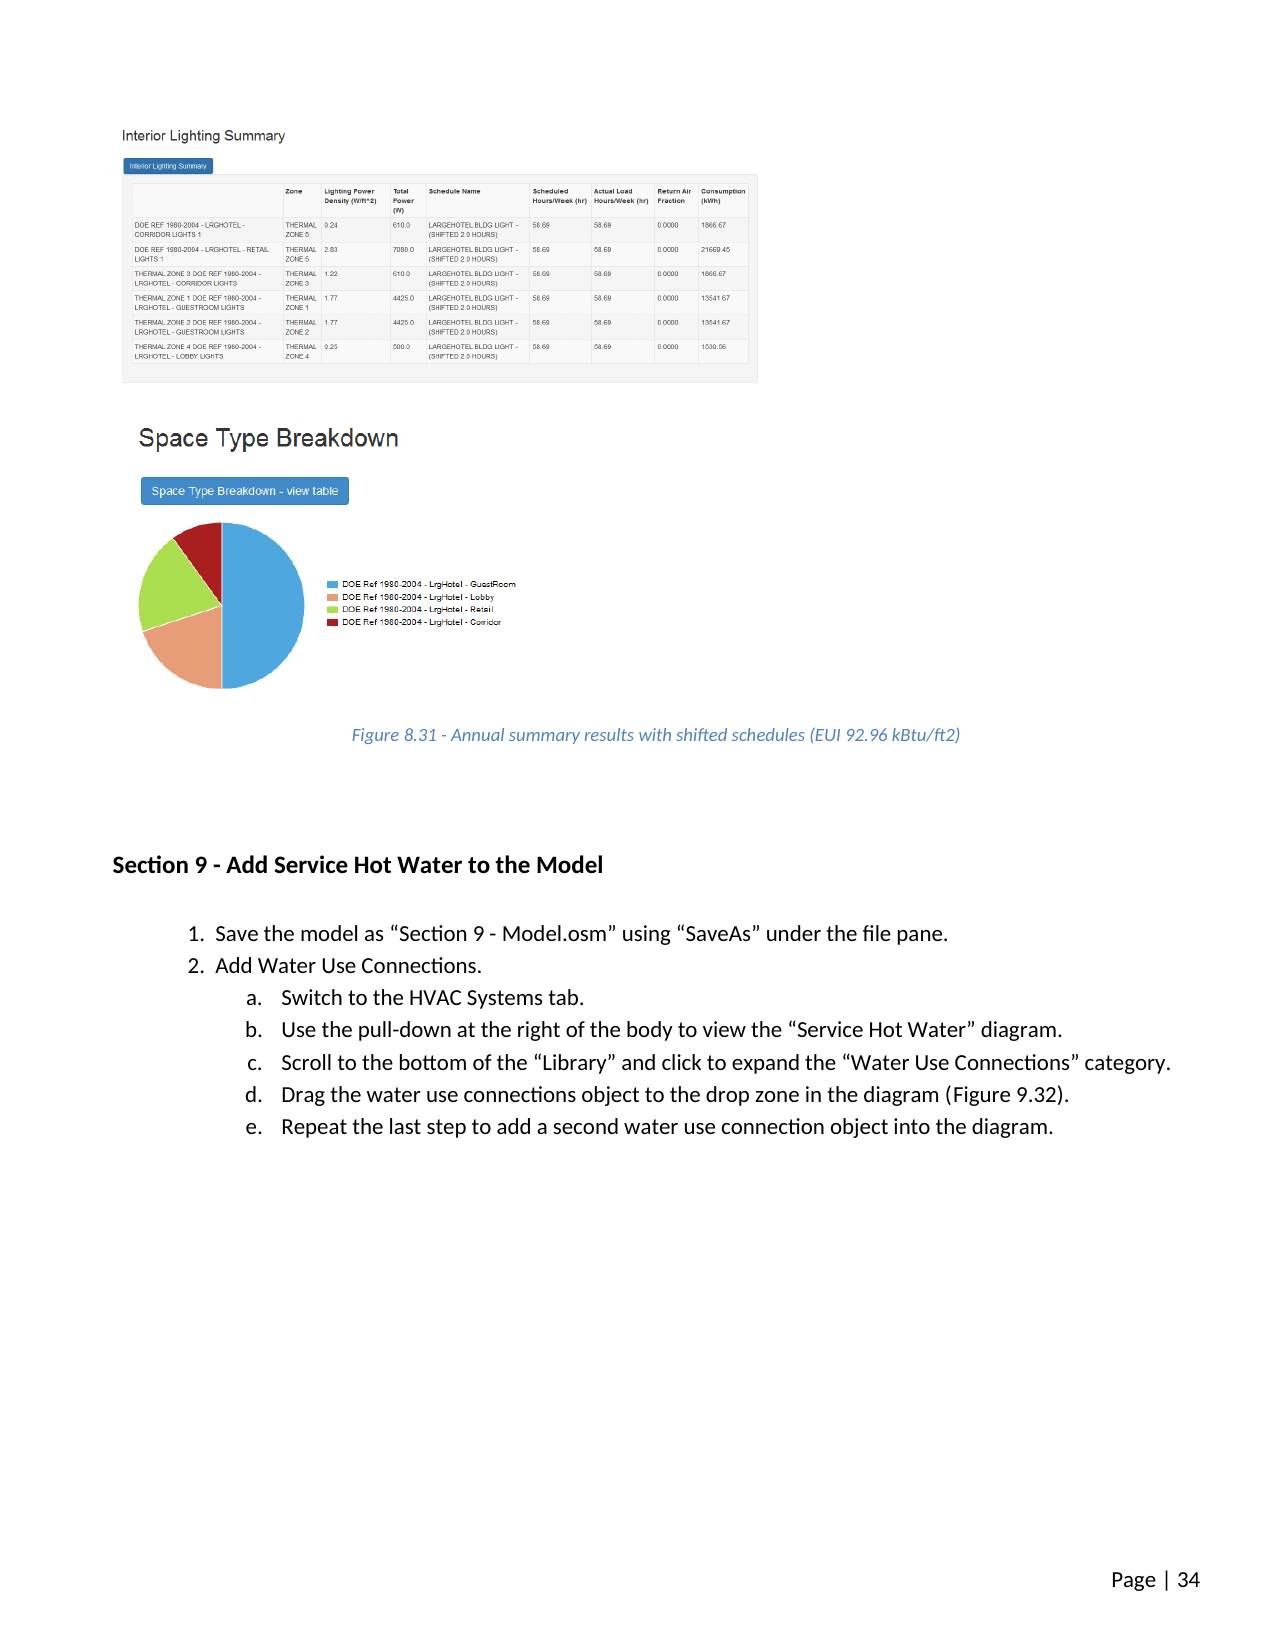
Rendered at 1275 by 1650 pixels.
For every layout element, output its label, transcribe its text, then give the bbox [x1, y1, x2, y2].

list Use the pull-down at the right of the body to view the “Service Water” diagram. [262, 1016, 1200, 1044]
list Scroll to the bottom of the “Library” and click to expand the “Water Use Connections” category. [262, 1048, 1200, 1076]
list Save the model as “Section 9 - Model.osm” using “SaveAs” under the file pane. [187, 919, 1200, 947]
subtitle Add Service Hot Water to the Model [112, 849, 1200, 914]
picture [112, 411, 578, 699]
list Add Water Use Connections. [187, 951, 1200, 979]
text Figure .4 - Annual summary results with shifted schedules (EUI 92. kBtu/ft2) [112, 723, 1200, 746]
list Switch to the HVAC Systems tab. [262, 983, 1200, 1011]
picture [112, 118, 762, 387]
list Repeat the last step to add a second water use connection object into the diagram. [262, 1112, 1200, 1140]
